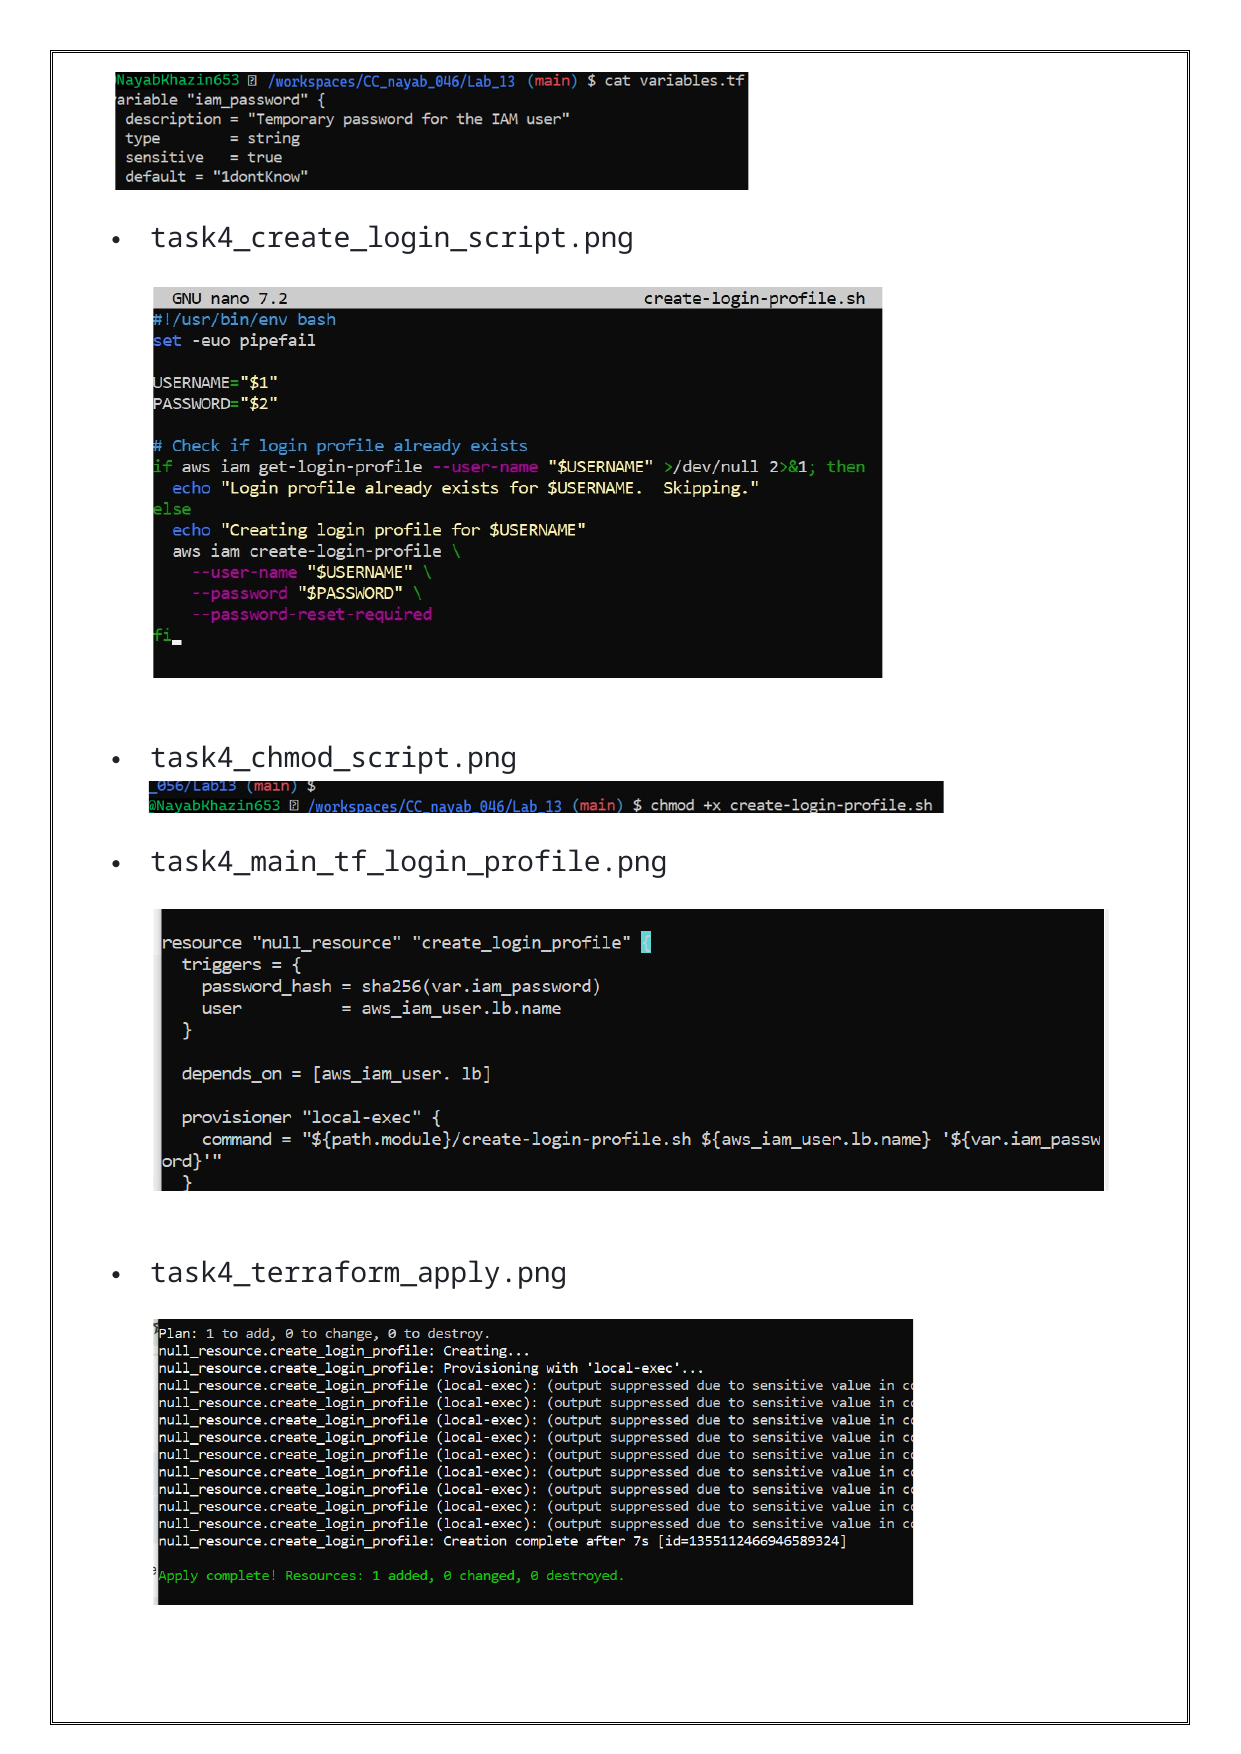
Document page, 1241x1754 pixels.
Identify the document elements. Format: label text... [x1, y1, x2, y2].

picture [153, 909, 1109, 1191]
picture [115, 72, 749, 190]
list task4_terraform_apply.png [112, 1252, 1152, 1290]
list task4_create_login_script.png [112, 218, 1152, 256]
list task4_chmod_script.png [112, 737, 1152, 776]
list task4_main_tf_login_profile.png [112, 842, 1152, 880]
picture [153, 287, 883, 678]
picture [148, 781, 944, 813]
picture [153, 1319, 914, 1605]
